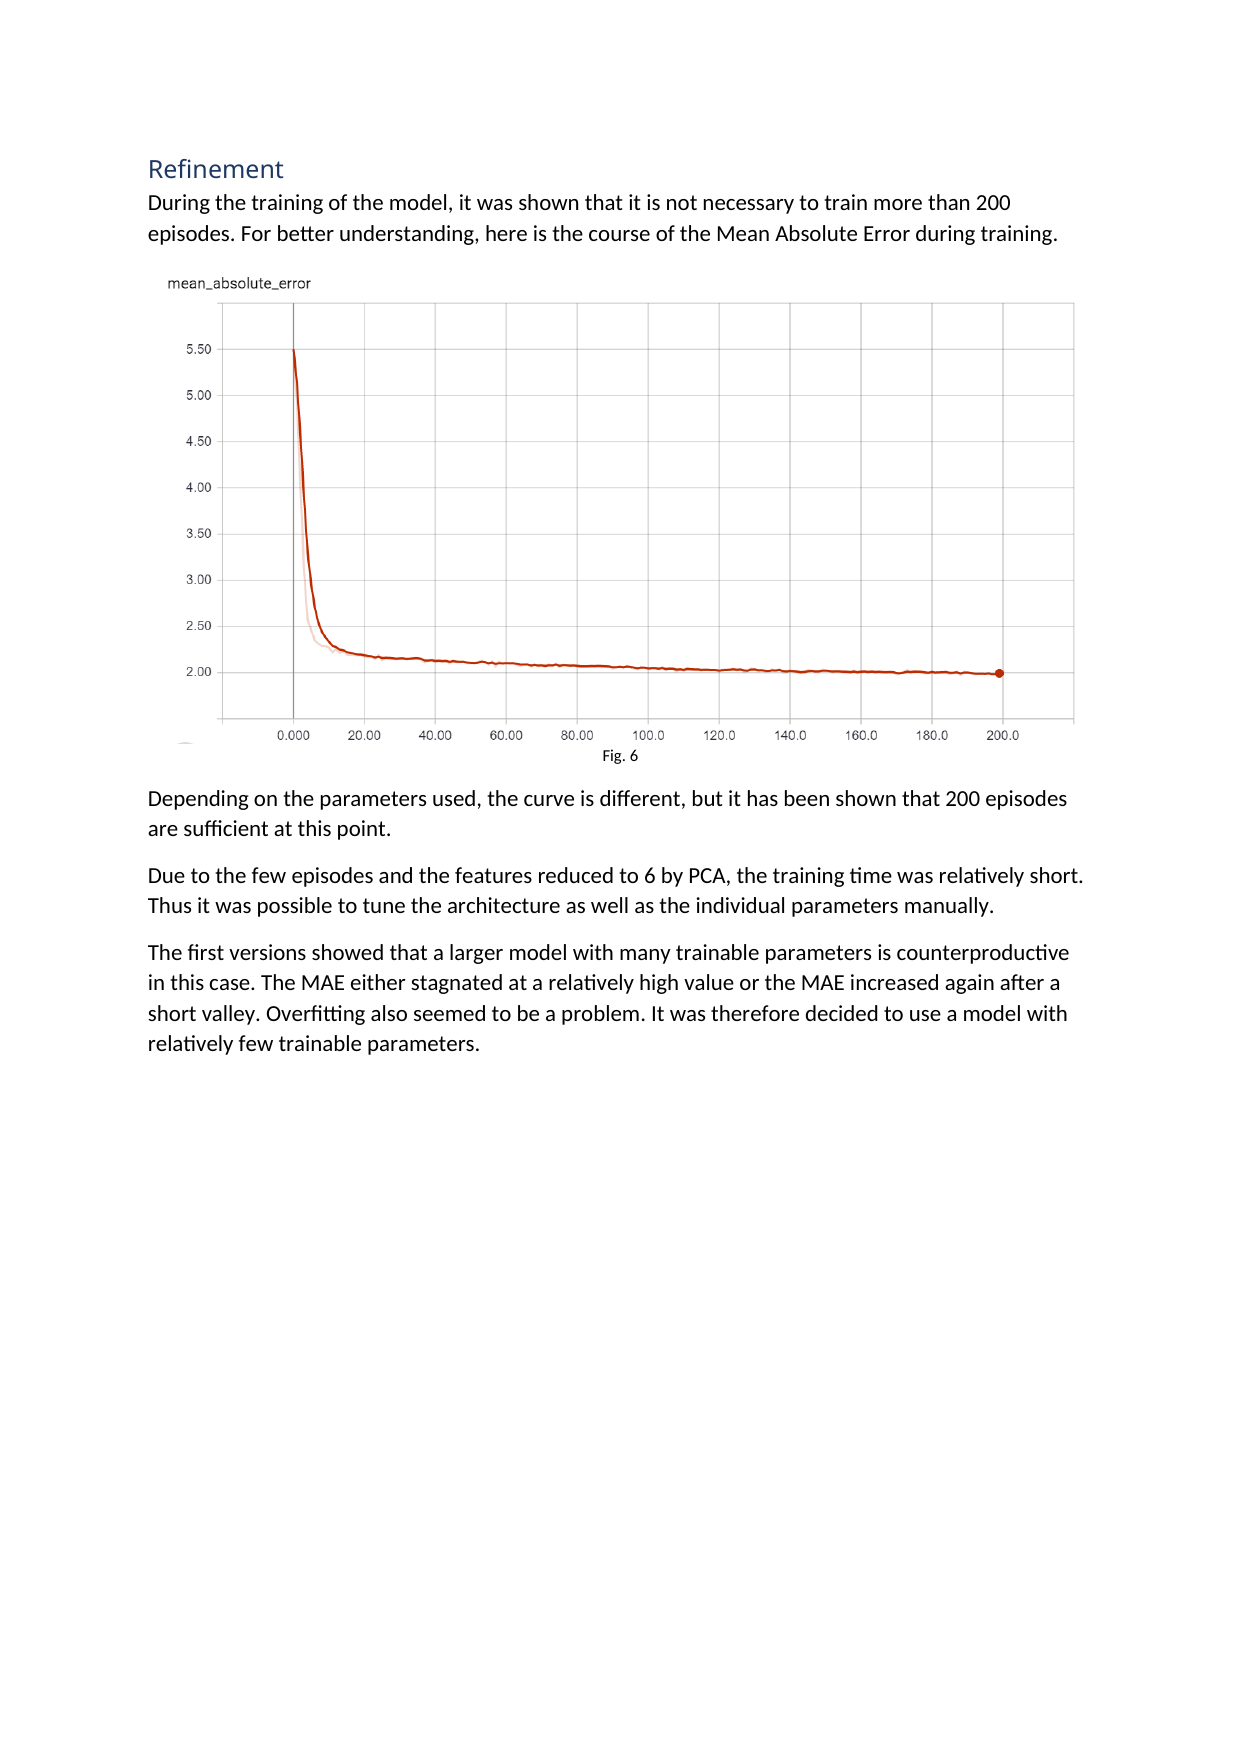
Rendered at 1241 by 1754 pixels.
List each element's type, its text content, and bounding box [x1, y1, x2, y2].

text Depending on the parameters used, the curve is different, but it has been shown that 200 episodes are sufficient at this point. [148, 784, 1093, 842]
text Due to the few episodes and the features reduced to 6 by PCA, the training time was relatively short. Thus it was possible to tune the architecture as well as the individual parameters manually. [148, 861, 1093, 919]
picture [152, 265, 1089, 744]
text During the training of the model, it was shown that it is not necessary to train more than 200 episodes. For better understanding, here is the course of the Mean Absolute Error during training. [148, 188, 1093, 247]
text The first versions showed that a larger model with many trainable parameters is counterproductive in this case. The MAE either stagnated at a relatively high value or the MAE increased again after a short valley. Overfitting also seemed to be a problem. It was therefore decided to use a model with relatively few trainable parameters. [148, 938, 1093, 1057]
subtitle Refinement [148, 152, 1093, 186]
